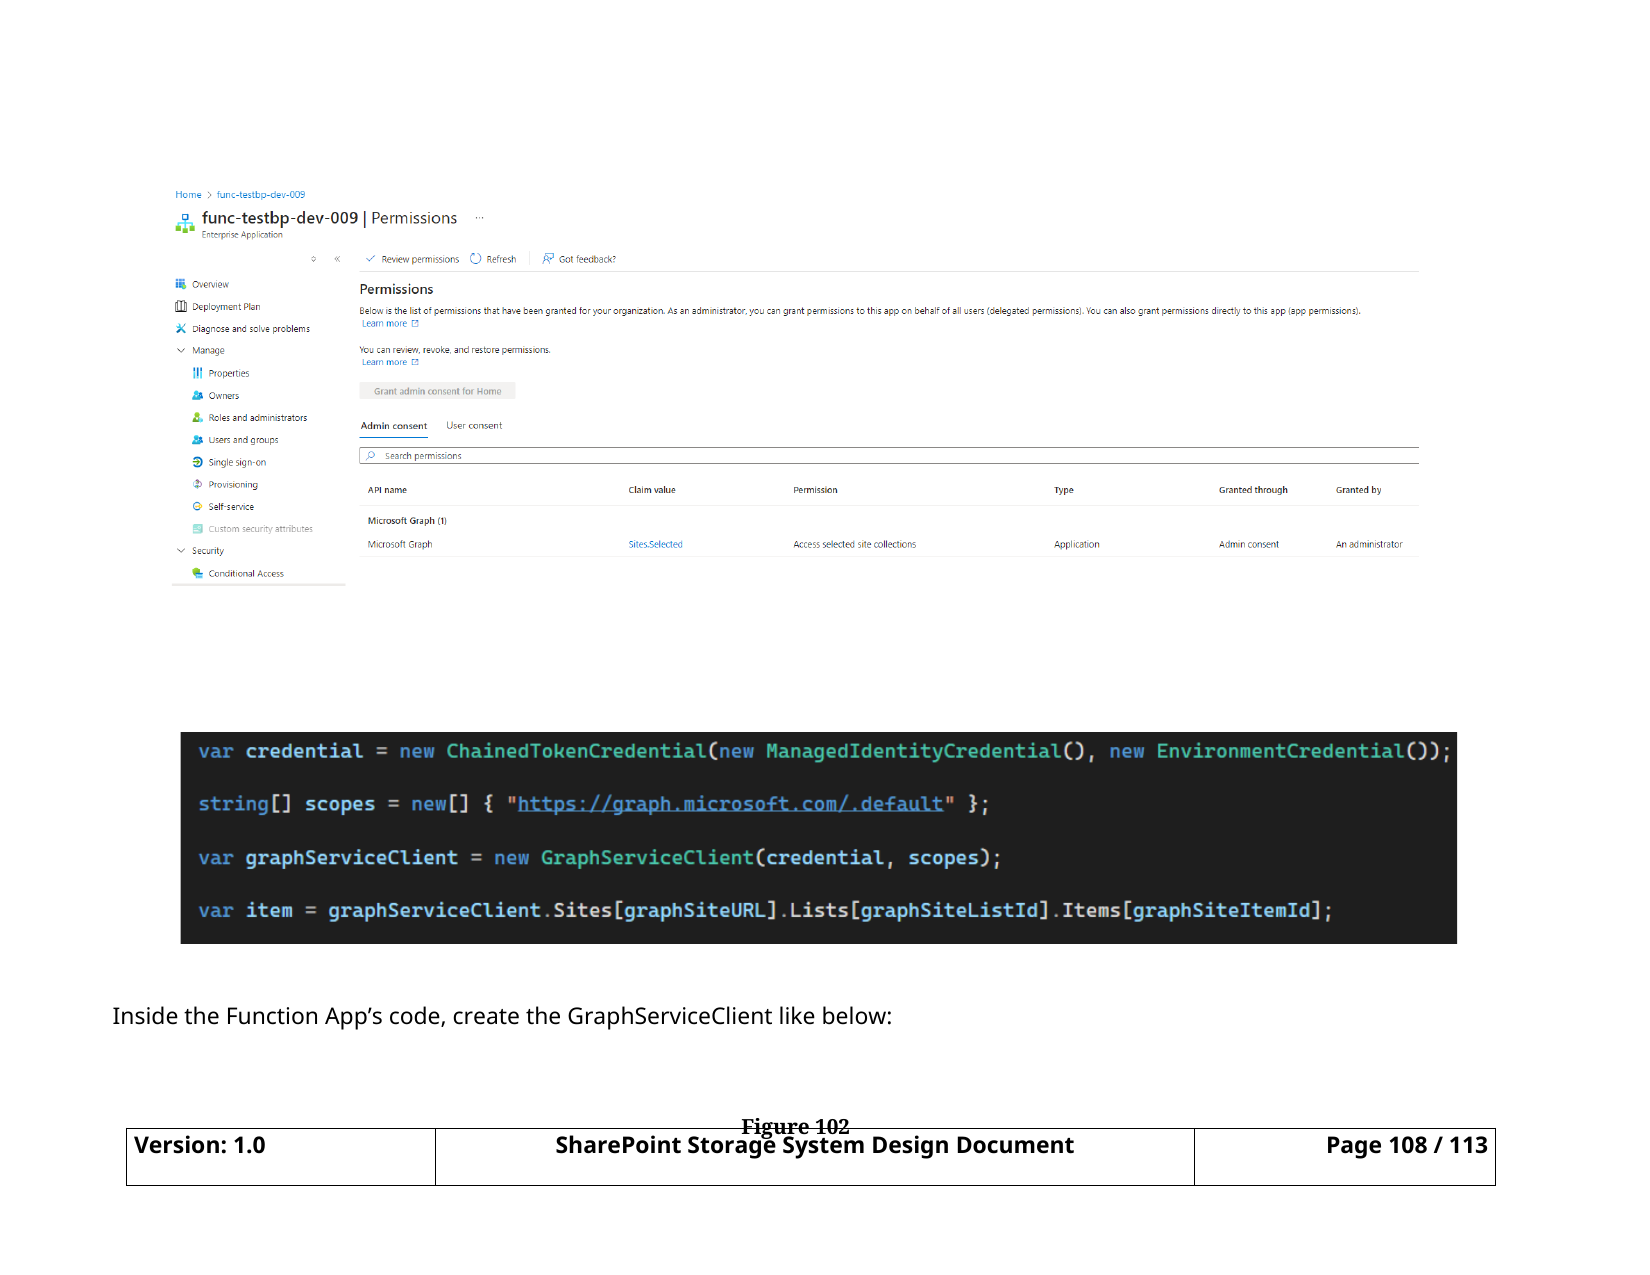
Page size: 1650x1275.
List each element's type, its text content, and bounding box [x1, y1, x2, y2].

text Inside the Function App’s code, create the GraphServiceClient like below: [112, 1000, 1509, 1031]
picture [180, 732, 1458, 944]
picture [171, 187, 1419, 586]
